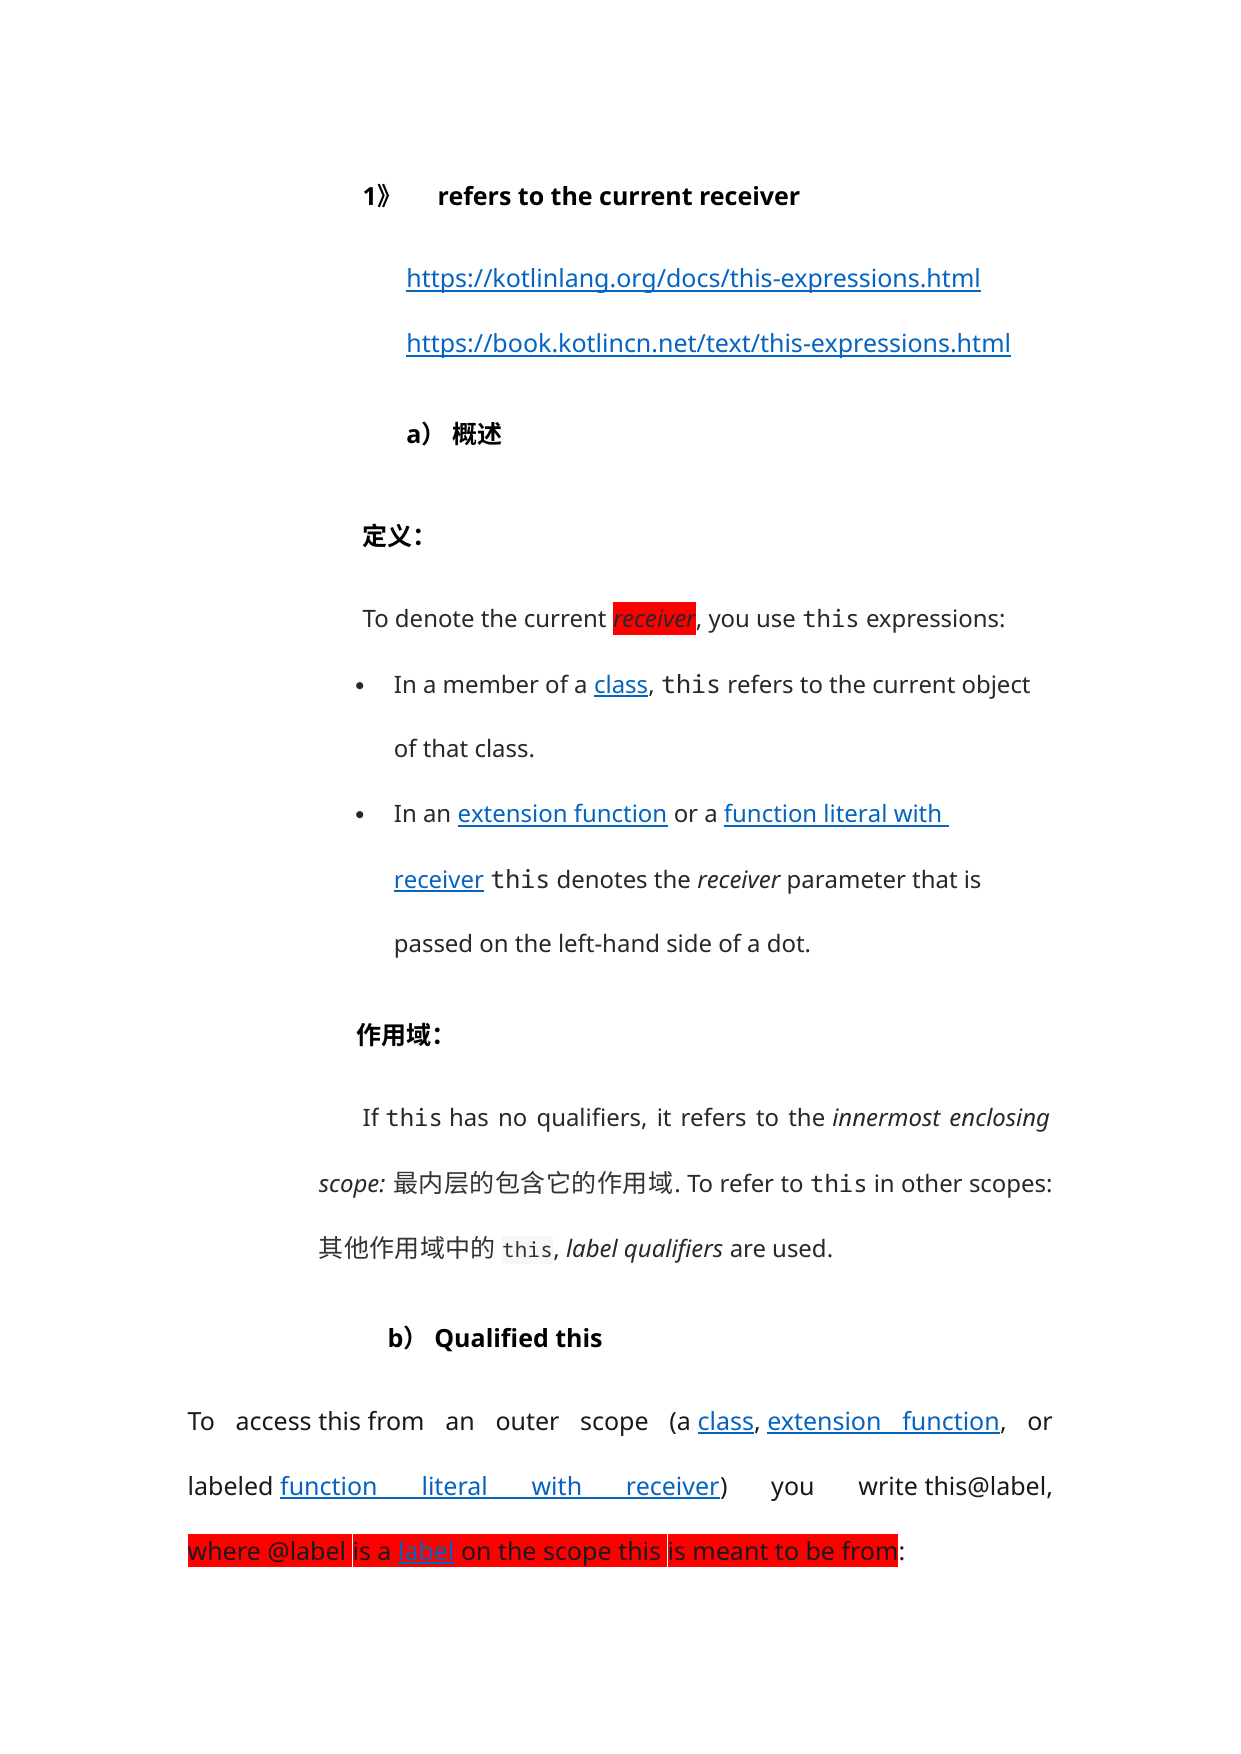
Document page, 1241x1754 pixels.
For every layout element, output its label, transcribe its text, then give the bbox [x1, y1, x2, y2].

subtitle a） 概述 [362, 401, 1053, 466]
subtitle b） Qualified this [344, 1304, 1053, 1369]
subtitle 作用域： [312, 1001, 1053, 1066]
subtitle 定义： [319, 502, 1053, 567]
list In a member of a class, this refers to the current object of that class. [356, 651, 1053, 781]
subtitle refers to the current receiver [362, 162, 1053, 227]
text https://kotlinlang.org/docs/this-expressions.html [187, 246, 1053, 311]
list In an extension function or a function literal with receiver this denotes the receiver parameter that is passed on the left-hand side of a dot. [356, 781, 1053, 976]
text To access this from an outer scope (a class, extension function, or labeled function literal with receiver) you write this@label, where @label is a label on the scope this is meant to be from: [187, 1388, 1053, 1583]
text https://book.kotlincn.net/text/this-expressions.html [187, 311, 1053, 376]
text To denote the current receiver, you use this expressions: [187, 586, 1053, 651]
text If this has no qualifiers, it refers to the innermost enclosing scope: 最内层的包含它的作用域. To refer to this in other scopes:其他作用域中的 this, label qualifiers are used. [319, 1084, 1053, 1279]
